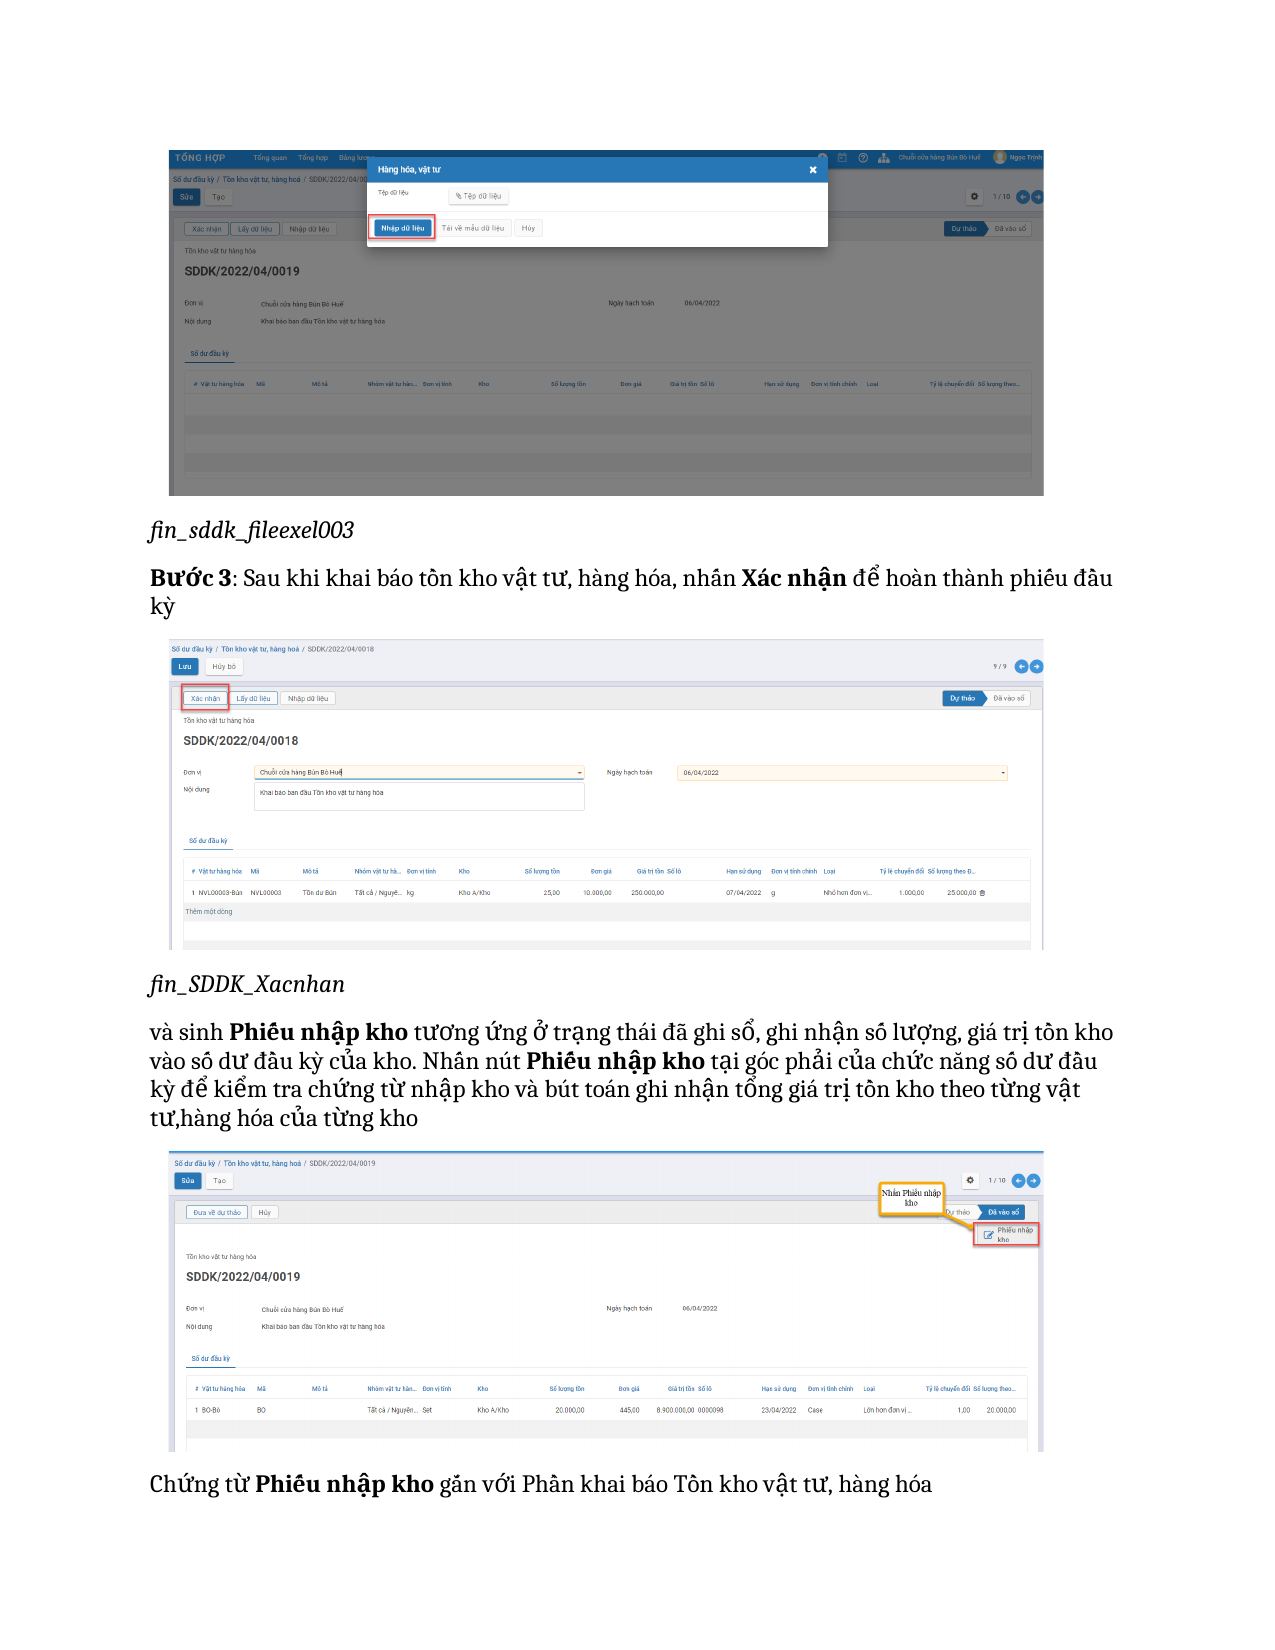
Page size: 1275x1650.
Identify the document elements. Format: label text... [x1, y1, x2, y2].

text và sinh Phiếu nhập kho tương ứng ở trạng thái đã ghi sổ, ghi nhận số lượng, giá trị tồn kho vào số dư đầu kỳ của kho. Nhấn nút Phiếu nhập kho tại góc phải của chức năng số dư đầu kỳ để kiểm tra chứng từ nhập kho và bút toán ghi nhận tổng giá trị tồn kho theo từng vật tư,hàng hóa của từng kho [150, 1018, 1125, 1133]
picture [168, 1151, 1044, 1452]
text Chứng từ Phiếu nhập kho gắn với Phần khai báo Tồn kho vật tư, hàng hóa [150, 1470, 1125, 1499]
picture [168, 150, 1044, 496]
picture [168, 639, 1044, 950]
text fin_sddk_fileexel003 [150, 516, 1125, 545]
text fin_SDDK_Xacnhan [150, 970, 1125, 999]
text Bước 3: Sau khi khai báo tồn kho vật tư, hàng hóa, nhấn Xác nhận để hoàn thành phiếu đầu kỳ [150, 563, 1125, 621]
